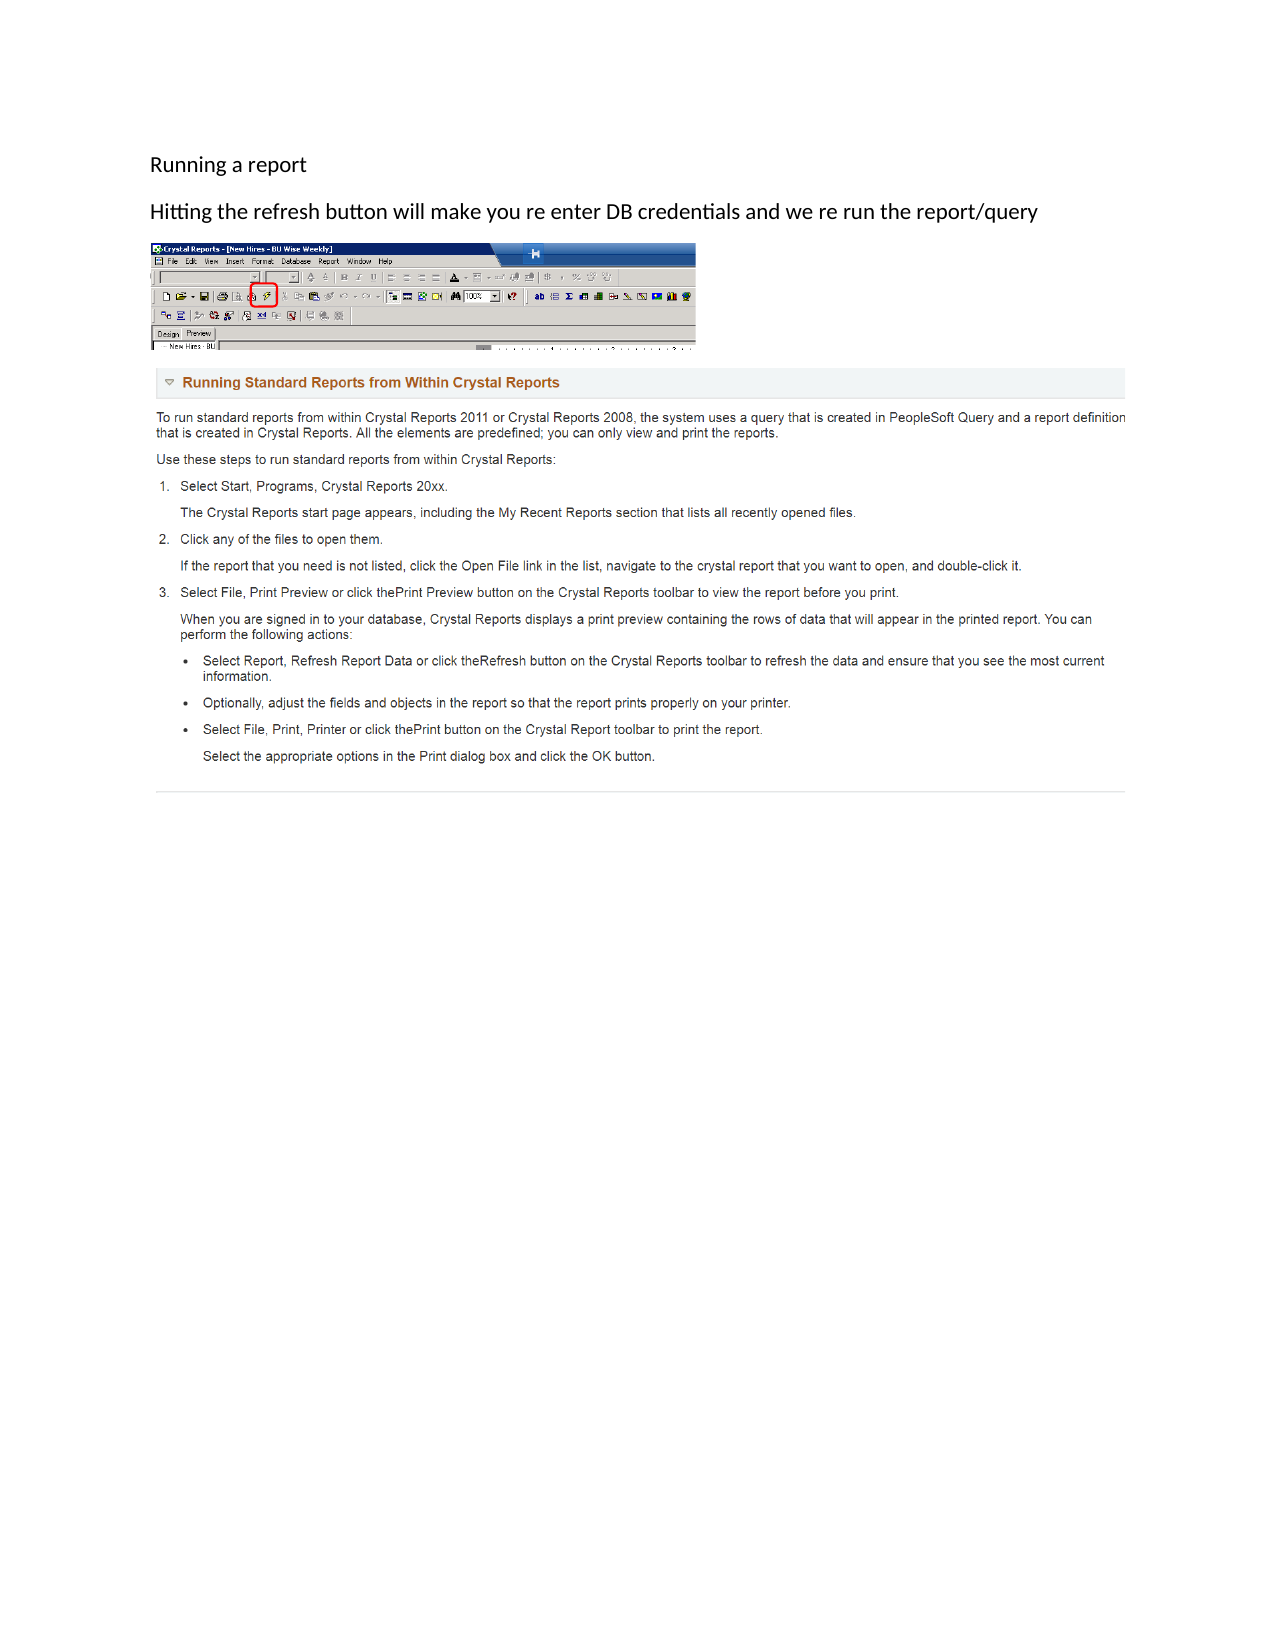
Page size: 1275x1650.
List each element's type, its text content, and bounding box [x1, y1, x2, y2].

picture [150, 243, 696, 350]
text Running a report [150, 150, 1125, 178]
text Hitting the refresh button will make you re enter DB credentials and we re run the report/query [150, 197, 1125, 225]
picture [150, 368, 1125, 793]
